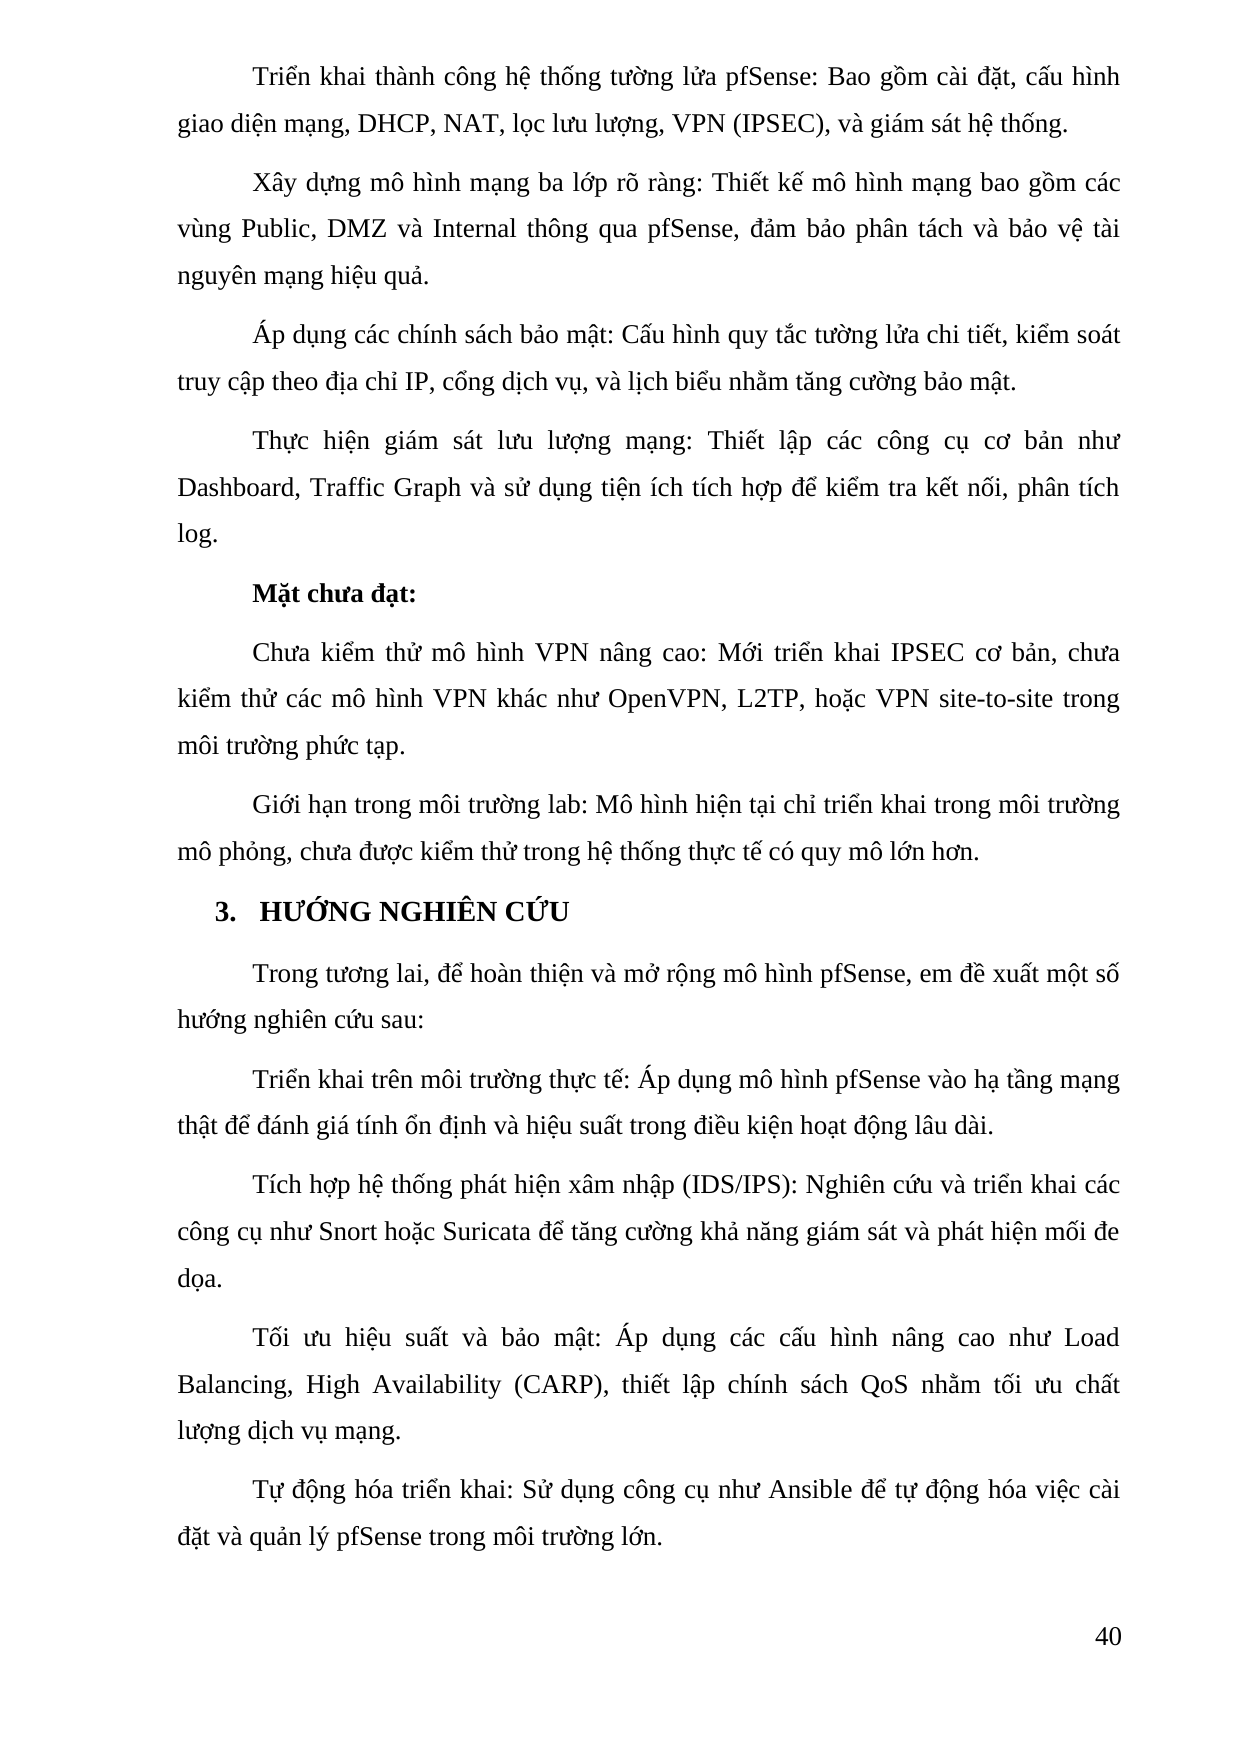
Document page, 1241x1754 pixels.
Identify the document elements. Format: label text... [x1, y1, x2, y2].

text Thực hiện giám sát lưu lượng mạng: Thiết lập các công cụ cơ bản như Dashboard, Traffic Graph và sử dụng tiện ích tích hợp để kiểm tra kết nối, phân tích log. [177, 424, 1122, 549]
text Giới hạn trong môi trường lab: Mô hình hiện tại chỉ triển khai trong môi trường mô phỏng, chưa được kiểm thử trong hệ thống thực tế có quy mô lớn hơn. [177, 788, 1122, 866]
text Mặt chưa đạt: [177, 577, 1122, 608]
text Triển khai thành công hệ thống tường lửa pfSense: Bao gồm cài đặt, cấu hình giao diện mạng, DHCP, NAT, lọc lưu lượng, VPN (IPSEC), và giám sát hệ thống. [177, 60, 1122, 138]
text Tối ưu hiệu suất và bảo mật: Áp dụng các cấu hình nâng cao như Load Balancing, High Availability (CARP), thiết lập chính sách QoS nhằm tối ưu chất lượng dịch vụ mạng. [177, 1321, 1122, 1446]
text Xây dựng mô hình mạng ba lớp rõ ràng: Thiết kế mô hình mạng bao gồm các vùng Public, DMZ và Internal thông qua pfSense, đảm bảo phân tách và bảo vệ tài nguyên mạng hiệu quả. [177, 166, 1122, 290]
text Chưa kiểm thử mô hình VPN nâng cao: Mới triển khai IPSEC cơ bản, chưa kiểm thử các mô hình VPN khác như OpenVPN, L2TP, hoặc VPN site-to-site trong môi trường phức tạp. [177, 636, 1122, 760]
text Áp dụng các chính sách bảo mật: Cấu hình quy tắc tường lửa chi tiết, kiểm soát truy cập theo địa chỉ IP, cổng dịch vụ, và lịch biểu nhằm tăng cường bảo mật. [177, 318, 1122, 396]
text Tự động hóa triển khai: Sử dụng công cụ như Ansible để tự động hóa việc cài đặt và quản lý pfSense trong môi trường lớn. [177, 1474, 1122, 1551]
text Tích hợp hệ thống phát hiện xâm nhập (IDS/IPS): Nghiên cứu và triển khai các công cụ như Snort hoặc Suricata để tăng cường khả năng giám sát và phát hiện mối đe dọa. [177, 1169, 1122, 1293]
text Trong tương lai, để hoàn thiện và mở rộng mô hình pfSense, em đề xuất một số hướng nghiên cứu sau: [177, 957, 1122, 1035]
text Triển khai trên môi trường thực tế: Áp dụng mô hình pfSense vào hạ tầng mạng thật để đánh giá tính ổn định và hiệu suất trong điều kiện hoạt động lâu dài. [177, 1063, 1122, 1141]
text Hướng nghiên cứu [214, 894, 1122, 928]
